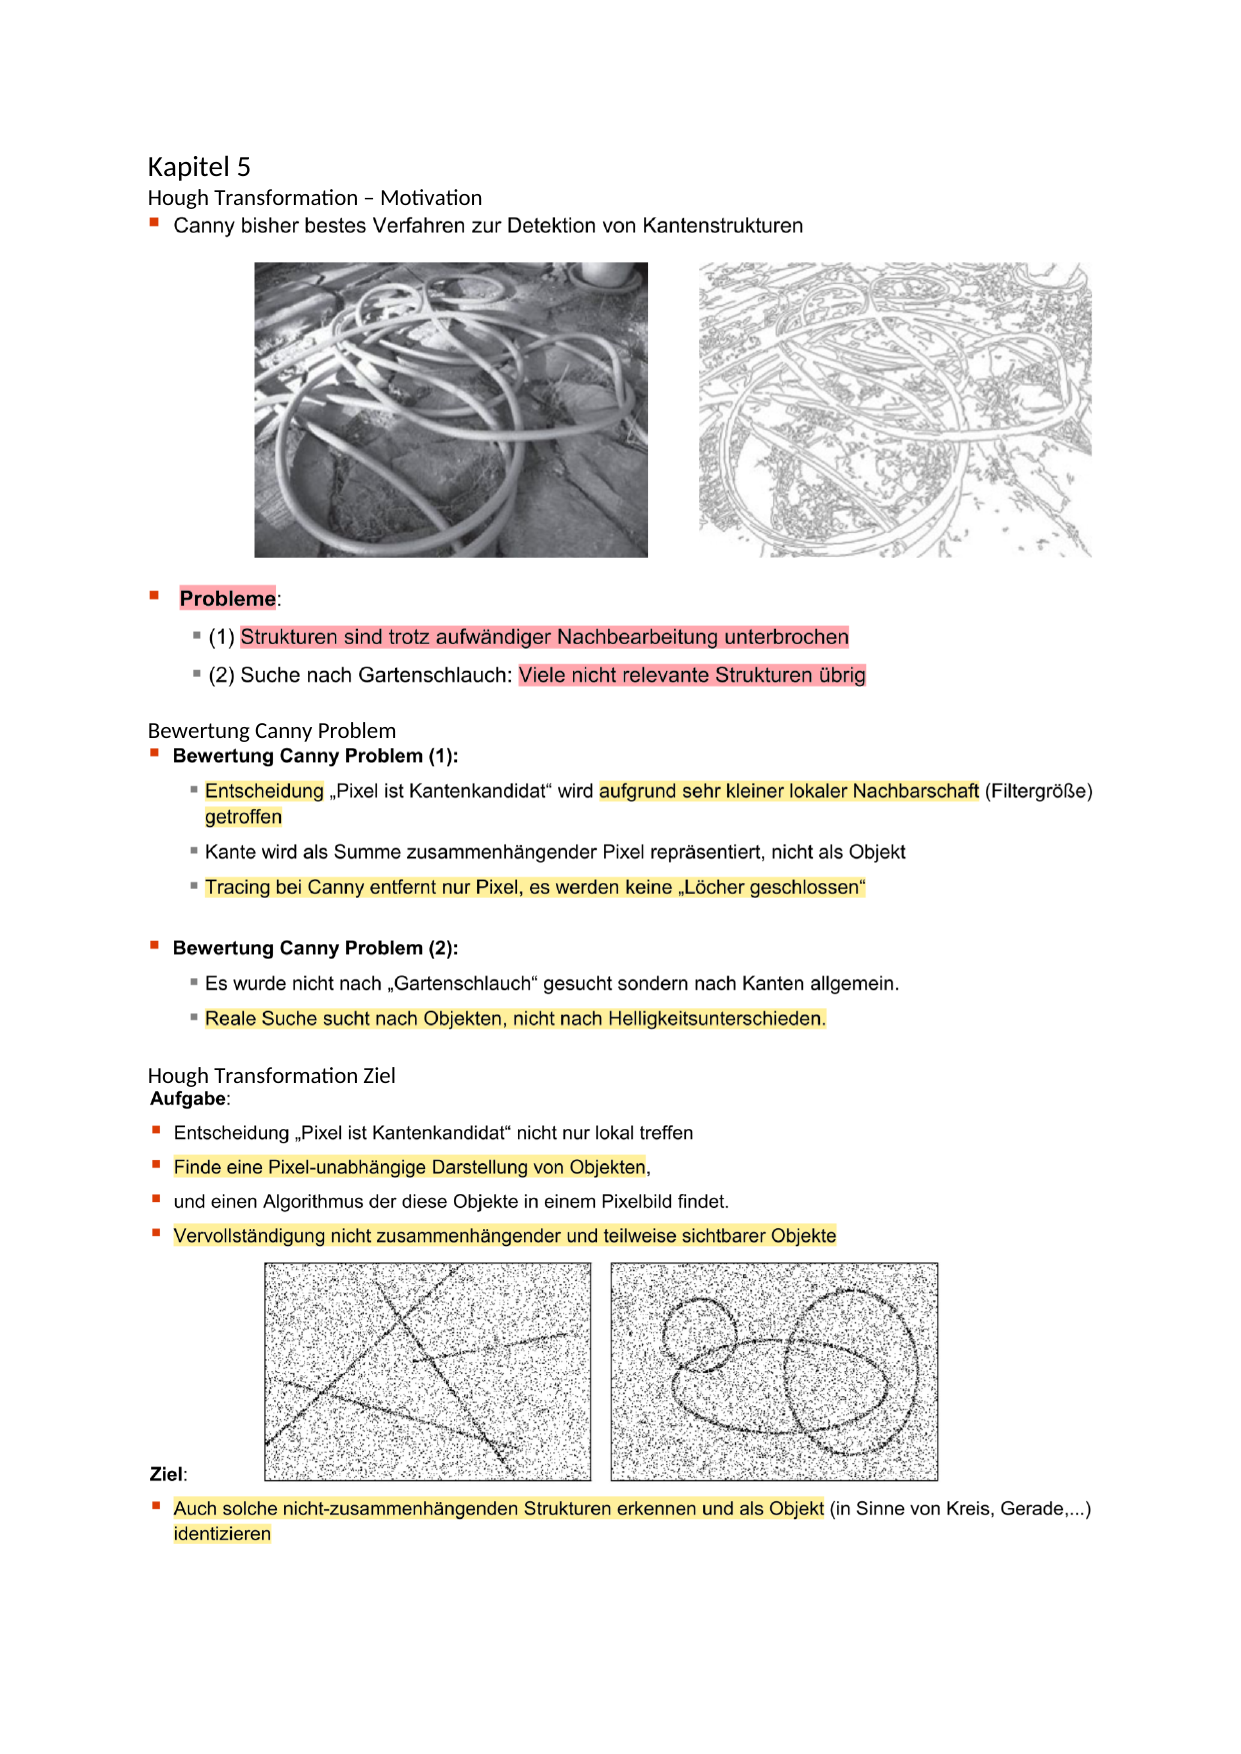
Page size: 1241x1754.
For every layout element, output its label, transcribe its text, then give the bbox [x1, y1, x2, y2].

picture [147, 211, 1093, 689]
picture [147, 1088, 1093, 1544]
text Hough Transformation – Motivation [148, 183, 1093, 211]
picture [147, 744, 1093, 1033]
text Hough Transformation Ziel [148, 1061, 1093, 1088]
text Bewertung Canny Problem [148, 716, 1093, 744]
text Kapitel 5 [148, 148, 1093, 183]
